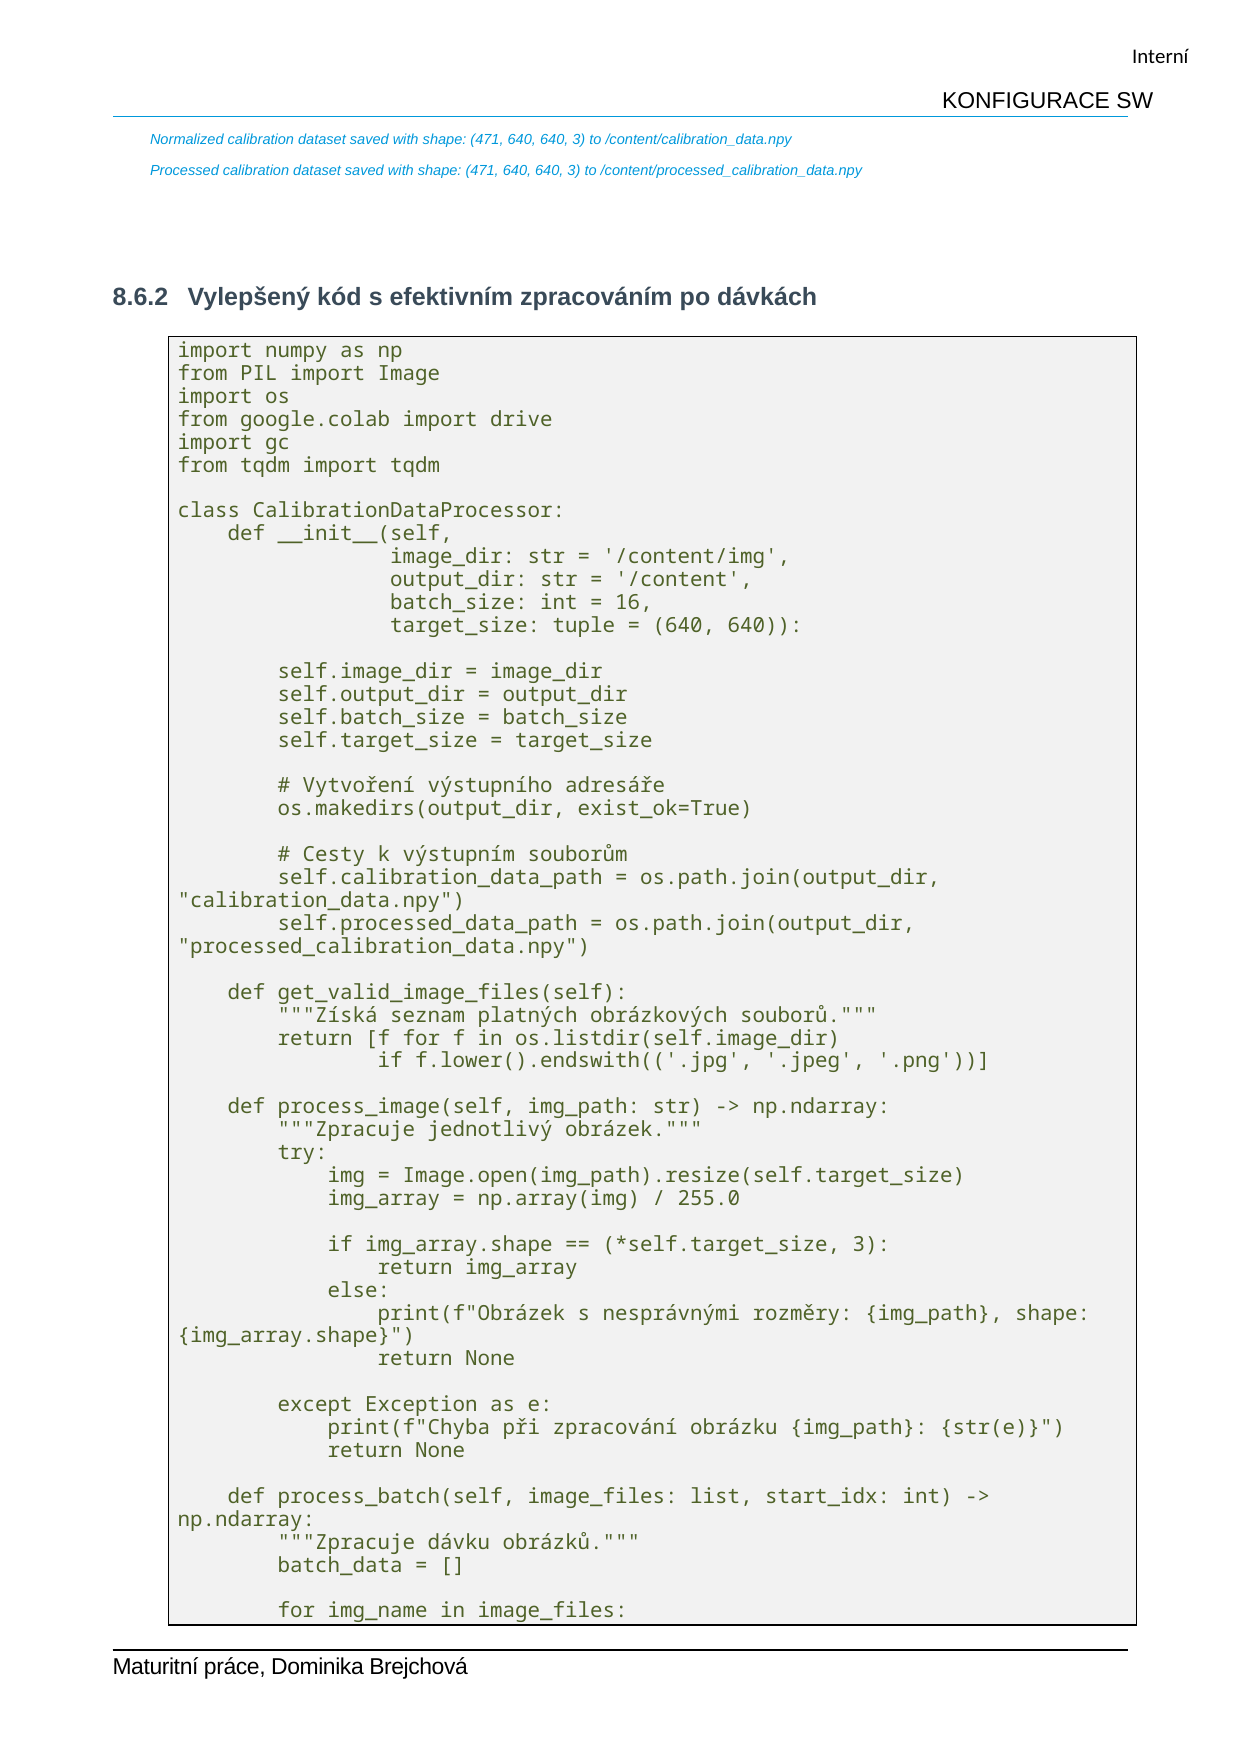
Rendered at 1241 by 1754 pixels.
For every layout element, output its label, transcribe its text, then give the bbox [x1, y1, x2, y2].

picture [779, 136, 784, 144]
text # Cesty k výstupním souborům [169, 840, 1136, 863]
text batch_data = [] [169, 1551, 1136, 1573]
text return img_array [169, 1253, 1136, 1276]
text batch_size: int = 16, [169, 588, 1136, 611]
text # Vytvoření výstupního adresáře [169, 771, 1136, 794]
picture [594, 136, 601, 144]
text """Zpracuje jednotlivý obrázek.""" [169, 1115, 1136, 1138]
text return [f for f in os.listdir(self.image_dir) [169, 1023, 1136, 1046]
text image_dir: str = '/content/img', [169, 542, 1136, 565]
text print(f"Chyba při zpracování obrázku {img_path}: {str(e)}") [169, 1413, 1136, 1436]
picture [444, 167, 449, 175]
text except Exception as e: [169, 1390, 1136, 1413]
text for img_name in image_files: [169, 1596, 1136, 1624]
subtitle Vylepšený kód s efektivním zpracováním po dávkách [112, 282, 1128, 311]
text def process_batch(self, image_files: list, start_idx: int) -> np.ndarray: [169, 1482, 1136, 1528]
text import numpy as np [169, 337, 1136, 359]
text """Zpracuje dávku obrázků.""" [169, 1528, 1136, 1551]
text def process_image(self, img_path: str) -> np.ndarray: [169, 1092, 1136, 1115]
text Normalized calibration dataset saved with shape: (471, 640, 640, 3) to /content/calibration_data.npy [150, 129, 1128, 148]
text from google.colab import drive [169, 405, 1136, 428]
picture [161, 136, 168, 144]
picture [252, 136, 257, 144]
text img = Image.open(img_path).resize(self.target_size) [169, 1161, 1136, 1184]
text return None [169, 1436, 1136, 1459]
text from PIL import Image [169, 359, 1136, 382]
text img_array = np.array(img) / 255.0 [169, 1184, 1136, 1207]
picture [670, 167, 677, 175]
text print(f"Obrázek s nesprávnými rozměry: {img_path}, shape: {img_array.shape}") [169, 1298, 1136, 1344]
text self.processed_data_path = os.path.join(output_dir, "processed_calibration_data.npy") [169, 909, 1136, 955]
text target_size: tuple = (640, 640)): [169, 611, 1136, 634]
text else: [169, 1276, 1136, 1298]
text class CalibrationDataProcessor: [169, 496, 1136, 519]
text self.target_size = target_size [169, 726, 1136, 748]
text from tqdm import tqdm [169, 451, 1136, 473]
text return None [169, 1344, 1136, 1367]
text """Získá seznam platných obrázkových souborů.""" [169, 1001, 1136, 1023]
text self.batch_size = batch_size [169, 703, 1136, 726]
text import gc [169, 428, 1136, 451]
picture [712, 136, 719, 144]
text output_dir: str = '/content', [169, 565, 1136, 588]
text self.image_dir = image_dir [169, 657, 1136, 680]
text def __init__(self, [169, 519, 1136, 542]
text if f.lower().endswith(('.jpg', '.jpeg', '.png'))] [169, 1046, 1136, 1069]
text self.calibration_data_path = os.path.join(output_dir, "calibration_data.npy") [169, 863, 1136, 909]
text if img_array.shape == (*self.target_size, 3): [169, 1230, 1136, 1253]
text Processed calibration dataset saved with shape: (471, 640, 640, 3) to /content/processed_calibration_data.npy [150, 161, 1128, 179]
text def get_valid_image_files(self): [169, 978, 1136, 1001]
text self.output_dir = output_dir [169, 680, 1136, 703]
text import os [169, 382, 1136, 405]
text try: [169, 1138, 1136, 1161]
text os.makedirs(output_dir, exist_ok=True) [169, 794, 1136, 817]
